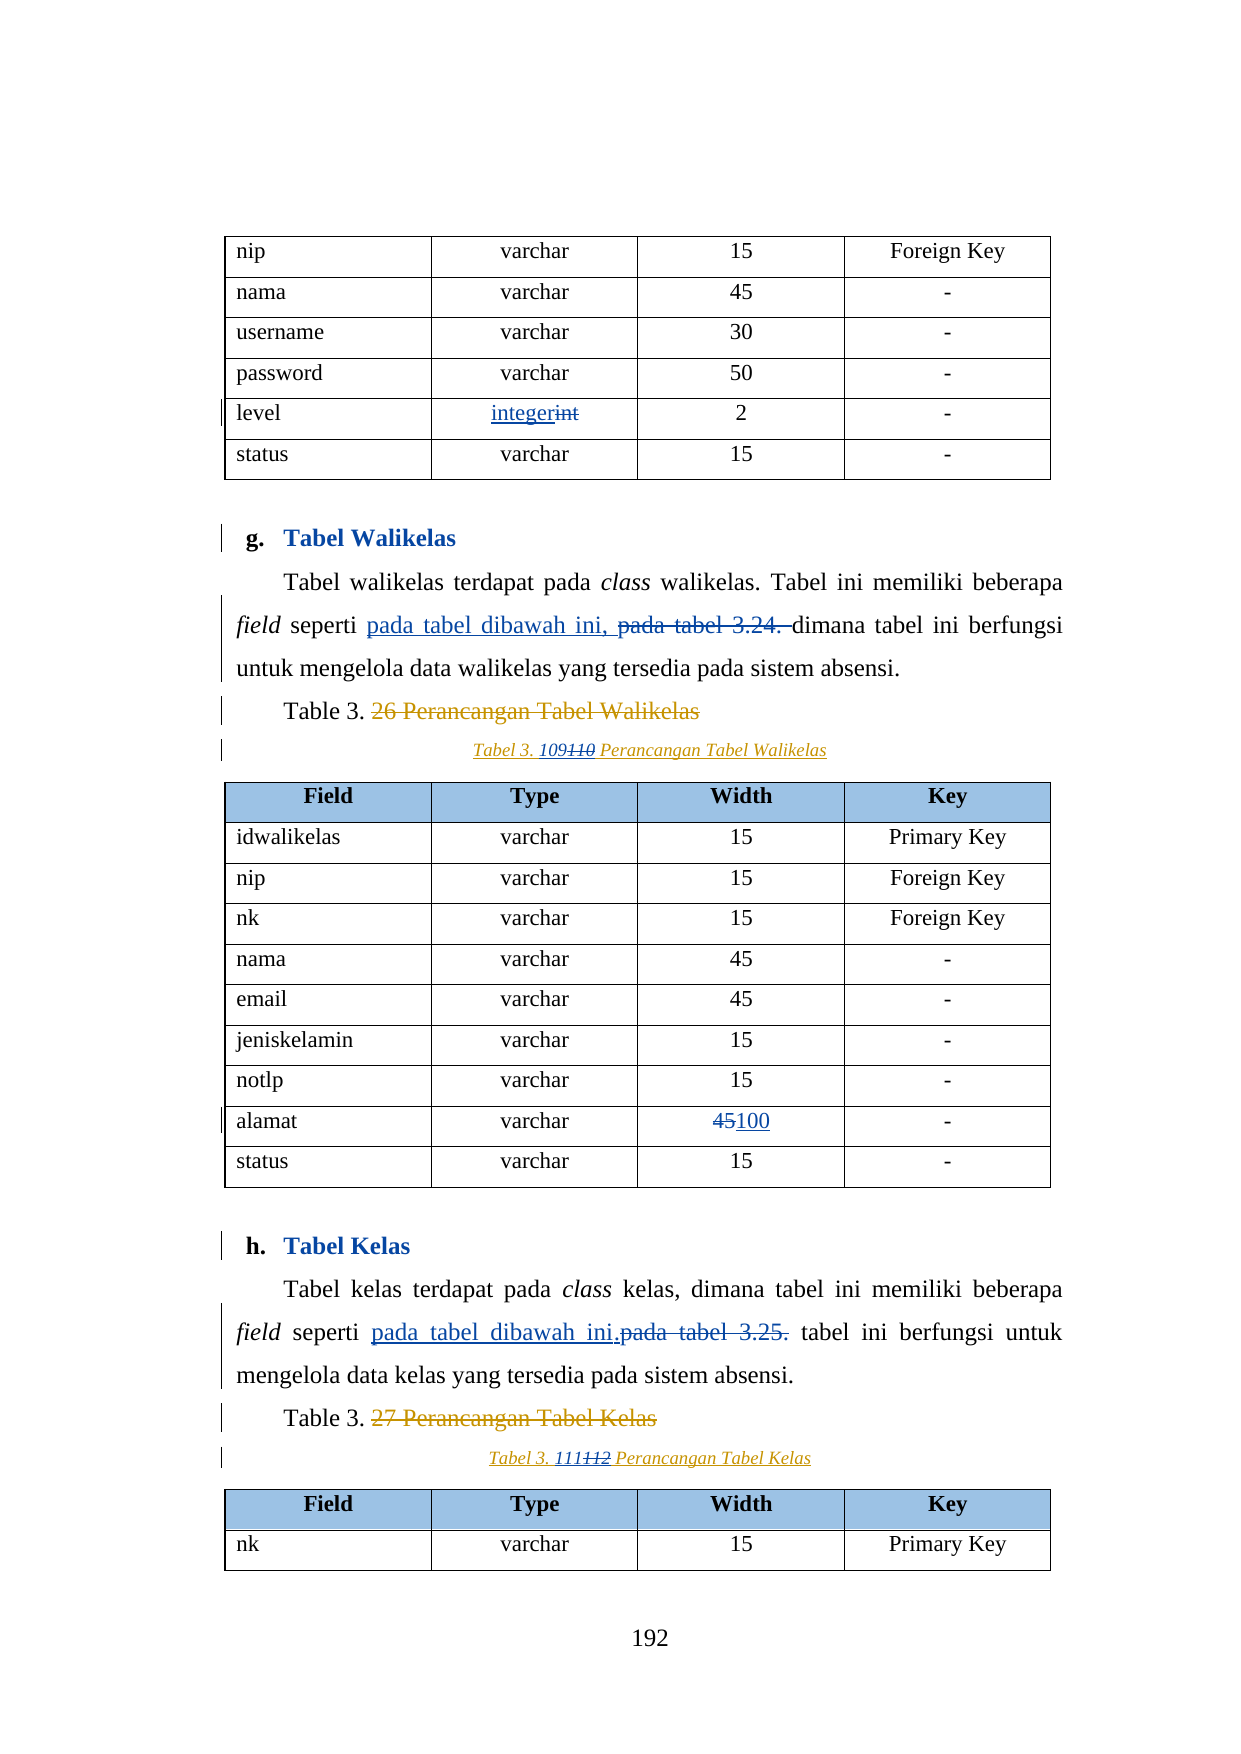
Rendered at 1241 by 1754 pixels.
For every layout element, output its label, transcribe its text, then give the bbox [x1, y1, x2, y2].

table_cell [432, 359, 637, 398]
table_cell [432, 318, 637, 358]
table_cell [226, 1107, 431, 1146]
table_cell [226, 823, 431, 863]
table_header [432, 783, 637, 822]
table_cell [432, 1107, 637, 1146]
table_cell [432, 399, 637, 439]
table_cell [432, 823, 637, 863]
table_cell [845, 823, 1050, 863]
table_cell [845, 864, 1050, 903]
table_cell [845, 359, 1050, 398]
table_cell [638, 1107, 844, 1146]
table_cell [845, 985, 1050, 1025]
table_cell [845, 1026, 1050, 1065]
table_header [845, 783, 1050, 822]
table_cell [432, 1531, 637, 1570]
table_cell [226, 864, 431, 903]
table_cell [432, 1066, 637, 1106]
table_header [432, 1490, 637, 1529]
text Tabel kelas terdapat pada class kelas, dimana tabel ini memiliki beberapa field seperti tabel ini berfungsi untuk mengelola data kelas yang tersedia pada sistem absensi. [236, 1274, 1063, 1389]
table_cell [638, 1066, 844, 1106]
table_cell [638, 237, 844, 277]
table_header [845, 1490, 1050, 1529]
list Tabel Kelas [246, 1231, 1063, 1260]
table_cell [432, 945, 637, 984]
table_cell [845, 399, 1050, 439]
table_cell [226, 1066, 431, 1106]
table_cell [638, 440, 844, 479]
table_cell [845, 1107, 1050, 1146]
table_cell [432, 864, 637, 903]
list Tabel Walikelas [246, 523, 1063, 552]
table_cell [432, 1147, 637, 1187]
text Tabel walikelas terdapat pada class walikelas. Tabel ini memiliki beberapa field seperti dimana tabel ini berfungsi untuk mengelola data walikelas yang tersedia pada sistem absensi. [236, 567, 1063, 682]
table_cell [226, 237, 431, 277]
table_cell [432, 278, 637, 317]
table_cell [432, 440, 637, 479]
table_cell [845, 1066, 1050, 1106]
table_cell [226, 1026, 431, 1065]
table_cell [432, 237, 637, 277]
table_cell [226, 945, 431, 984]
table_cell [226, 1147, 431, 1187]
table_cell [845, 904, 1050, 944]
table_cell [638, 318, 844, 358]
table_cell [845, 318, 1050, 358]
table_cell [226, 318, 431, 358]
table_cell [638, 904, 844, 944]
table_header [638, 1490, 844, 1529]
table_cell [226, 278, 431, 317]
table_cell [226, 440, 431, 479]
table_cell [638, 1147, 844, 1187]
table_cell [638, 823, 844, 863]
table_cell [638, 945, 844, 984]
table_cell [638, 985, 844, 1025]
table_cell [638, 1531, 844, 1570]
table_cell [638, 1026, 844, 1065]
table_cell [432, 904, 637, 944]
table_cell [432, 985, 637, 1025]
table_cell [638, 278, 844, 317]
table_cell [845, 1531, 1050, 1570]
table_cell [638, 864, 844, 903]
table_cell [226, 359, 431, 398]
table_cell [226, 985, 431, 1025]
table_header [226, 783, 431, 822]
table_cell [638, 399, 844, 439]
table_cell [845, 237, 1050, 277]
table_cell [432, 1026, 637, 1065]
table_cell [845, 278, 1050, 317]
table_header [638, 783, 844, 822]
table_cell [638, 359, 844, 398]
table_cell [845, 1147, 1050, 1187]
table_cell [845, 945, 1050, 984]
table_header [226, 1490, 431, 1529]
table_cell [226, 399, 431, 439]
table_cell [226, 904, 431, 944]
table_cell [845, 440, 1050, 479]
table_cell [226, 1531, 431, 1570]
